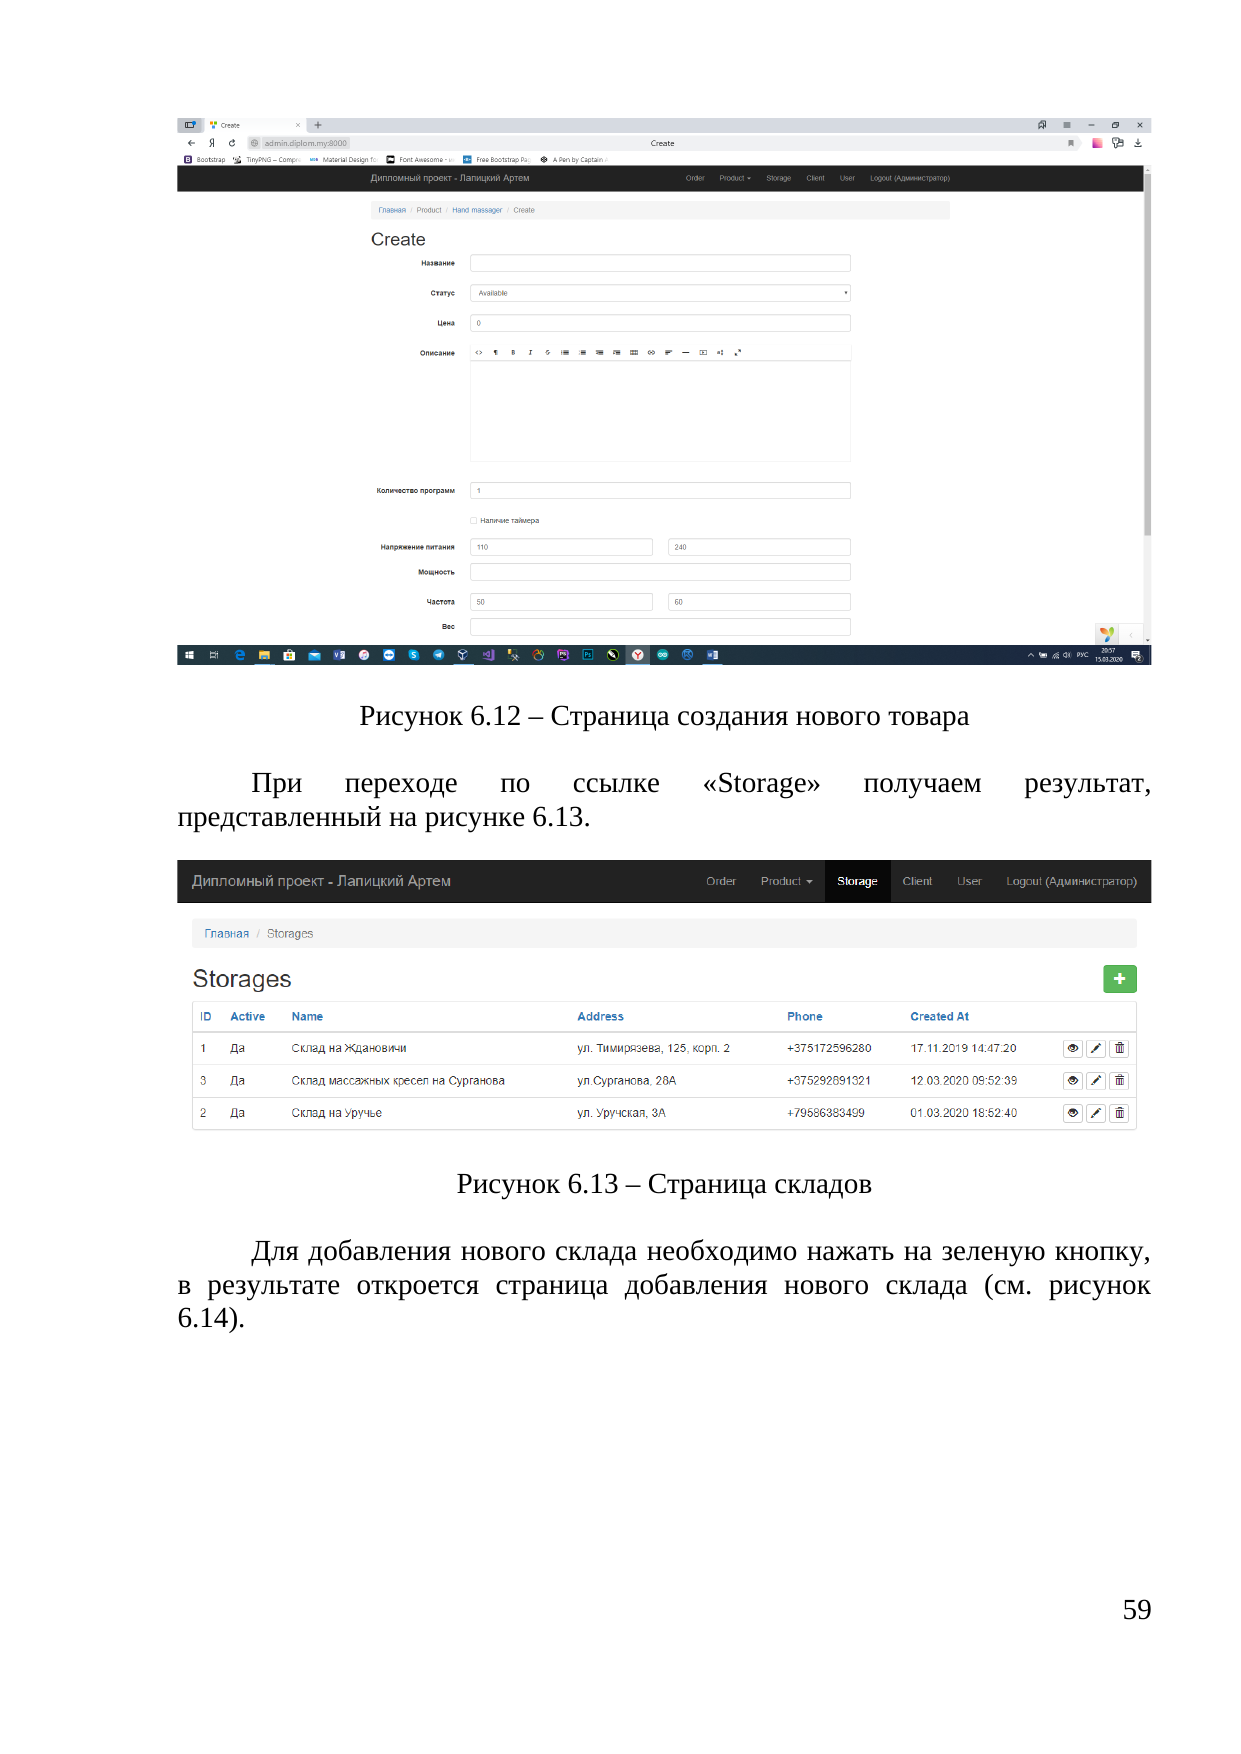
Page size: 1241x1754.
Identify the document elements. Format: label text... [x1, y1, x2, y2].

text Для добавления нового склада необходимо нажать на зеленую кнопку, в результате откроется страница добавления нового склада (см. рисунок 6.14). [177, 1233, 1152, 1334]
picture [177, 860, 1152, 1133]
text Рисунок 6.13 – Страница складов [177, 1166, 1152, 1200]
text Рисунок 6.12 – Страница создания нового товара [177, 698, 1152, 732]
text При переходе по ссылке «Storаge» получаем результат, представленный на рисунке 6.13. [177, 765, 1152, 832]
picture [177, 118, 1152, 665]
